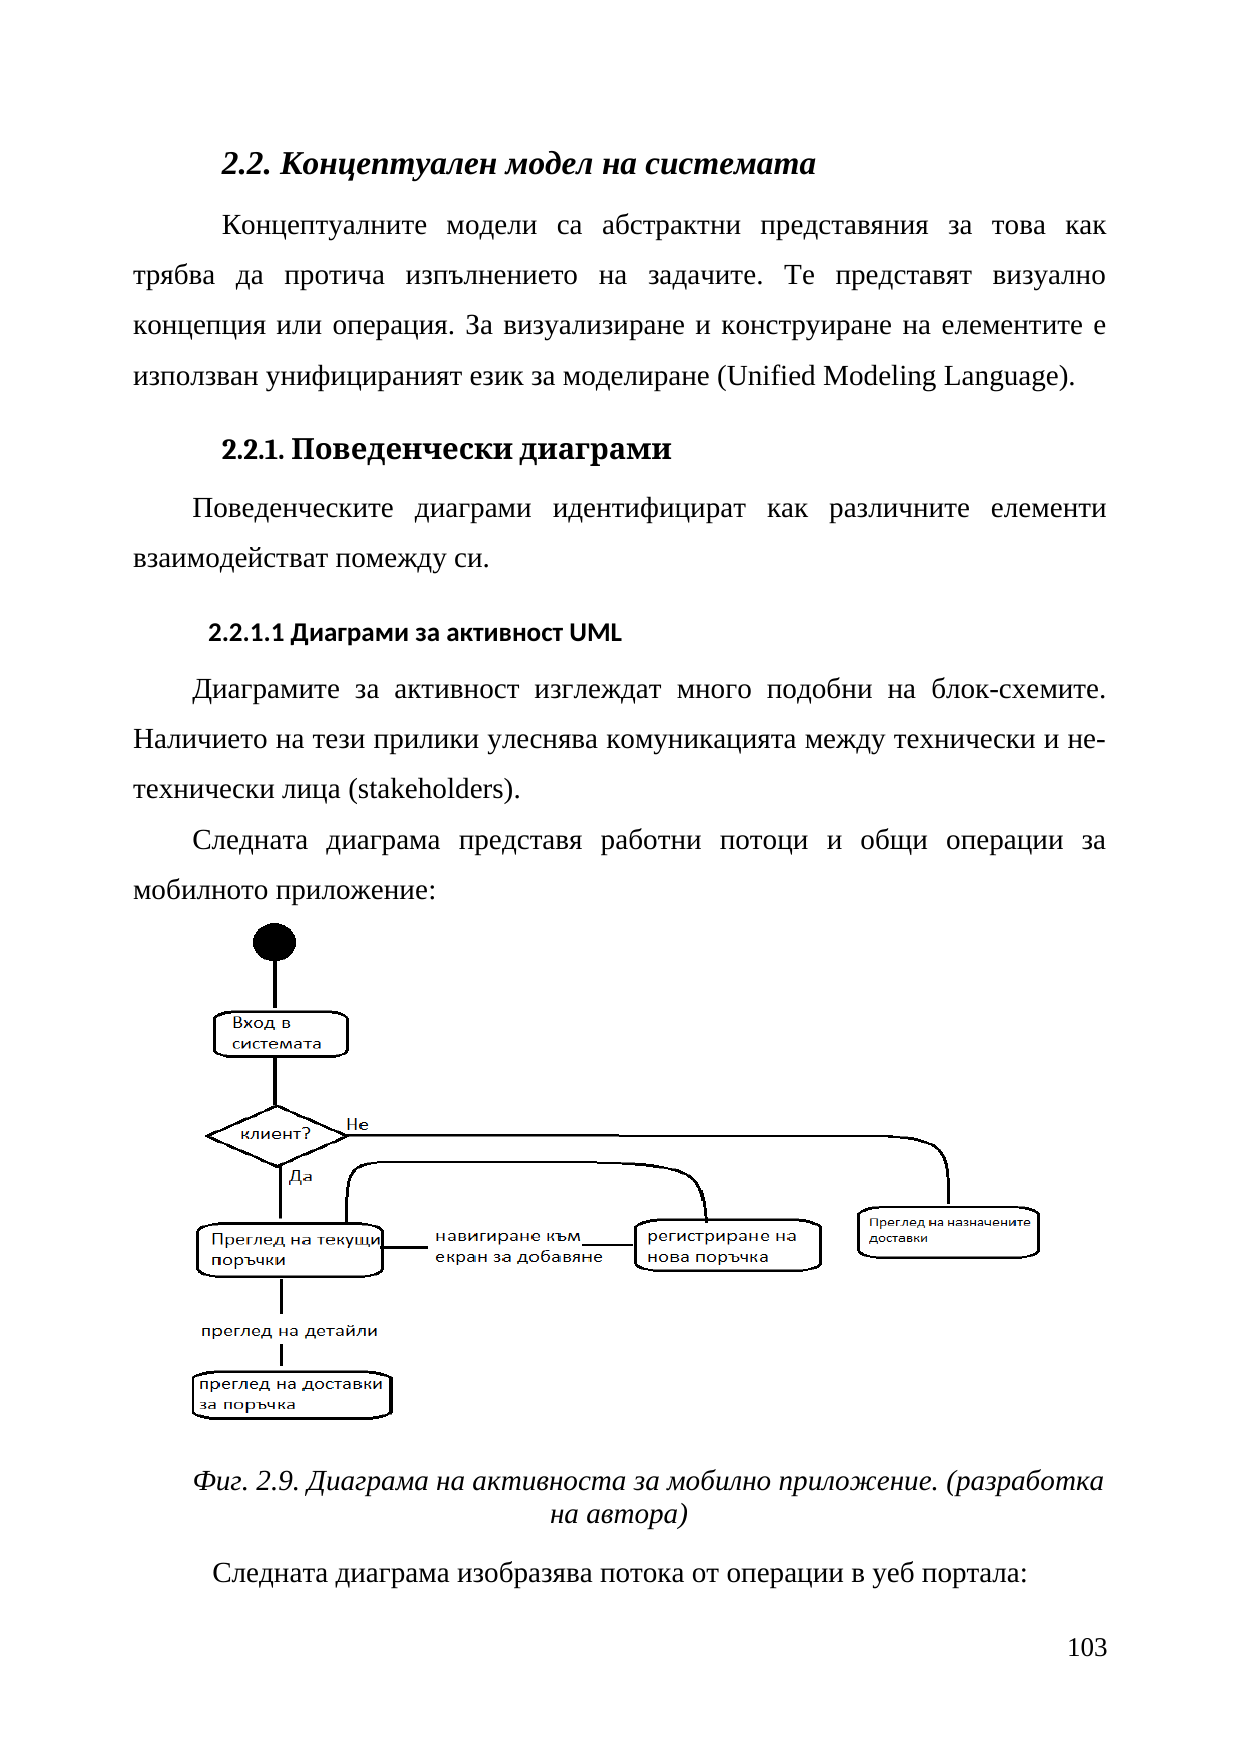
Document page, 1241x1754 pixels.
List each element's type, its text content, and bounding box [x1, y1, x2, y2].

subtitle 2.2.1.1 Диаграми за активност UML [133, 615, 1107, 648]
title Фиг. 2.9. Диаграма на активноста за мобилно приложение. (разработка на автора) [133, 1463, 1107, 1530]
text Концептуалните модели са абстрактни представяния за това как трябва да протича изпълнението на задачите. Те представят визуално концепция или операция. За визуализиране и конструиране на елементите е използван унифицираният език за моделиране (Unified Modeling Language). [133, 207, 1107, 391]
subtitle 2.2. Концептуален модел на системата [133, 143, 1107, 181]
text Следната диаграма представя работни потоци и общи операции за мобилното приложение: [133, 822, 1107, 906]
text Следната диаграма изобразява потока от операции в уеб портала: [133, 1555, 1107, 1588]
text Поведенческите диаграми идентифицират как различните елементи взаимодействат помежду си. [133, 490, 1107, 573]
picture [192, 922, 1044, 1421]
subtitle 2.2.1. Поведенчески диаграми [133, 433, 1107, 467]
text Диаграмите за активност изглеждат много подобни на блок-схемите. Наличието на тези прилики улеснява комуникацията между технически и не-технически лица (stakeholders). [133, 671, 1107, 805]
